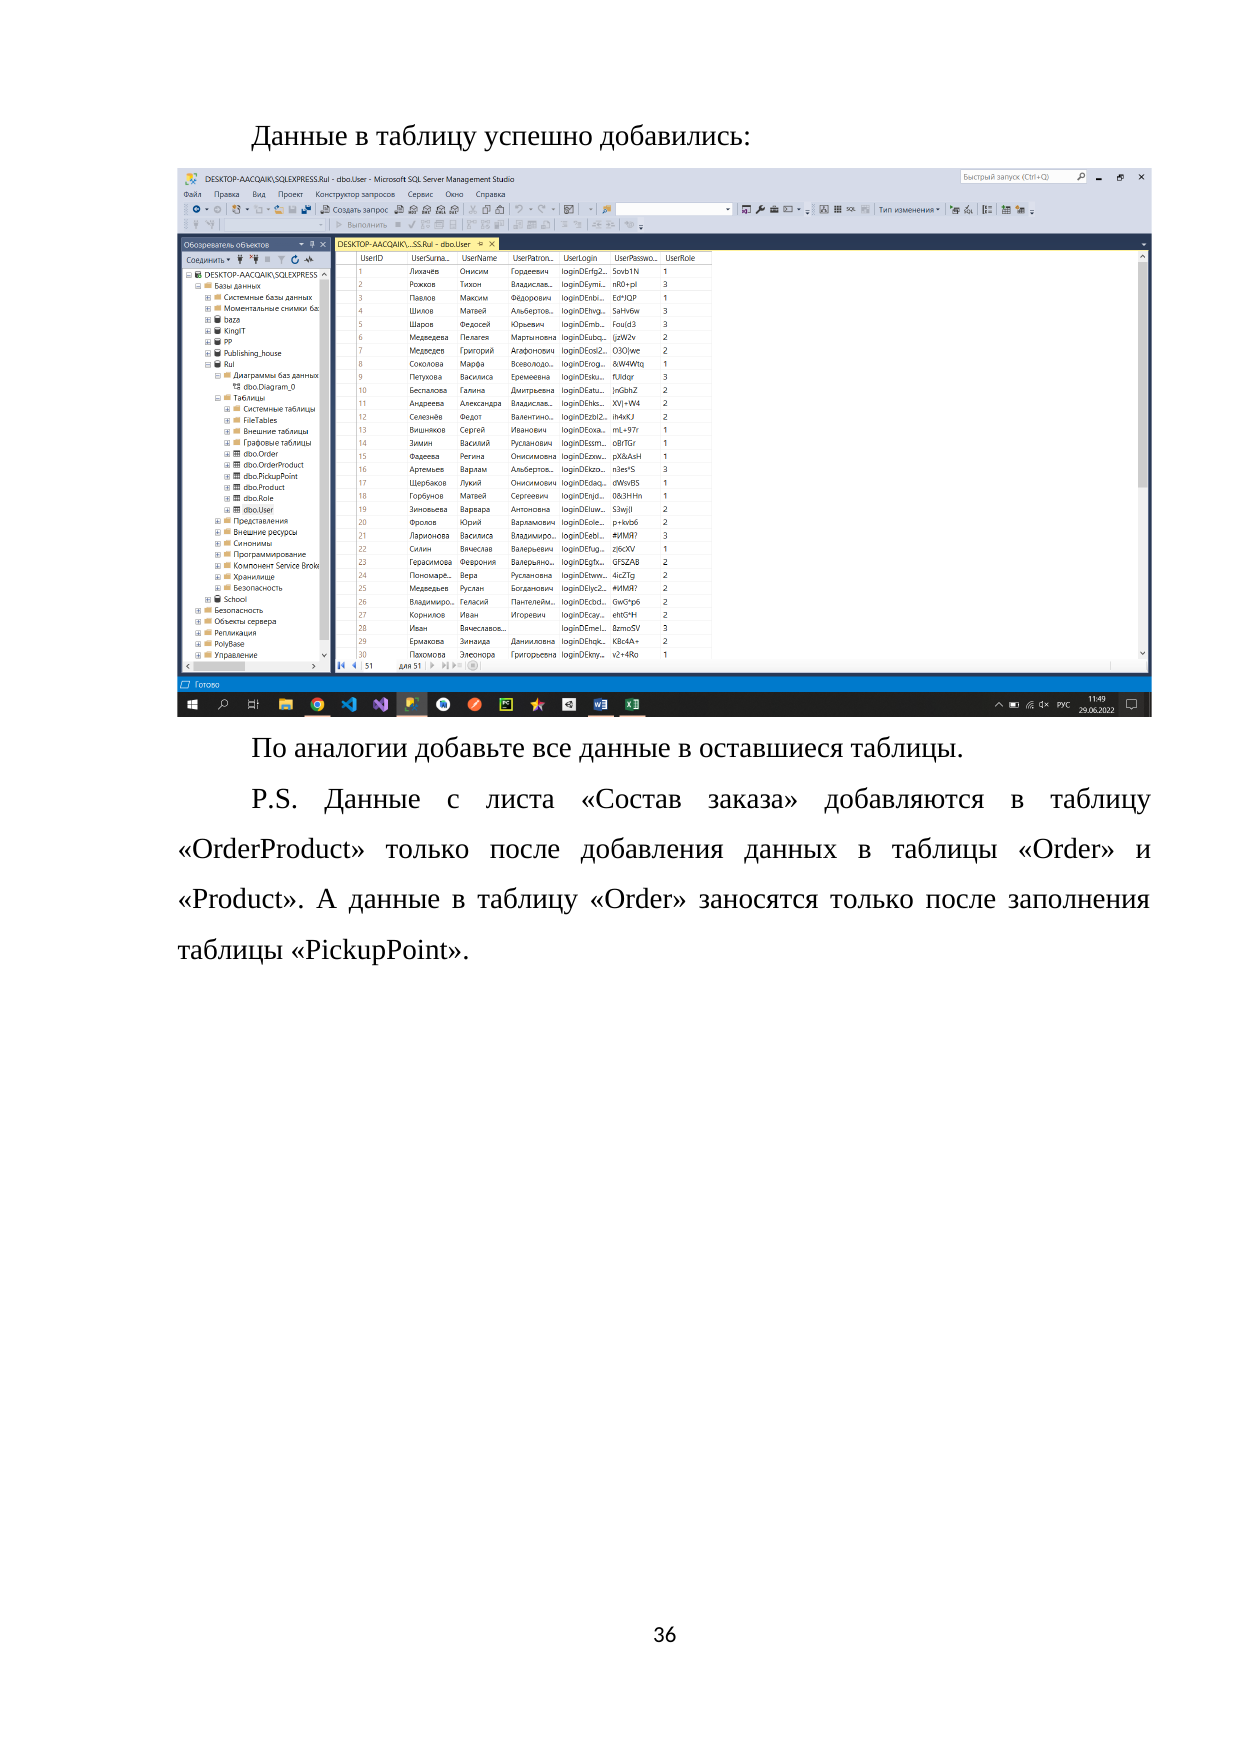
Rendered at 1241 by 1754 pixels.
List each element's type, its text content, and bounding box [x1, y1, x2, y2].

text P.S. Данные с листа «Состав заказа» добавляются в таблицу «OrderProduct» только после добавления данных в таблицы «Order» и «Product». А данные в таблицу «Order» заносятся только после заполнения таблицы «PickupPoint». [177, 781, 1152, 965]
text Данные в таблицу успешно добавились: [177, 118, 1152, 152]
text По аналогии добавьте все данные в оставшиеся таблицы. [177, 731, 1152, 764]
picture [177, 168, 1152, 717]
